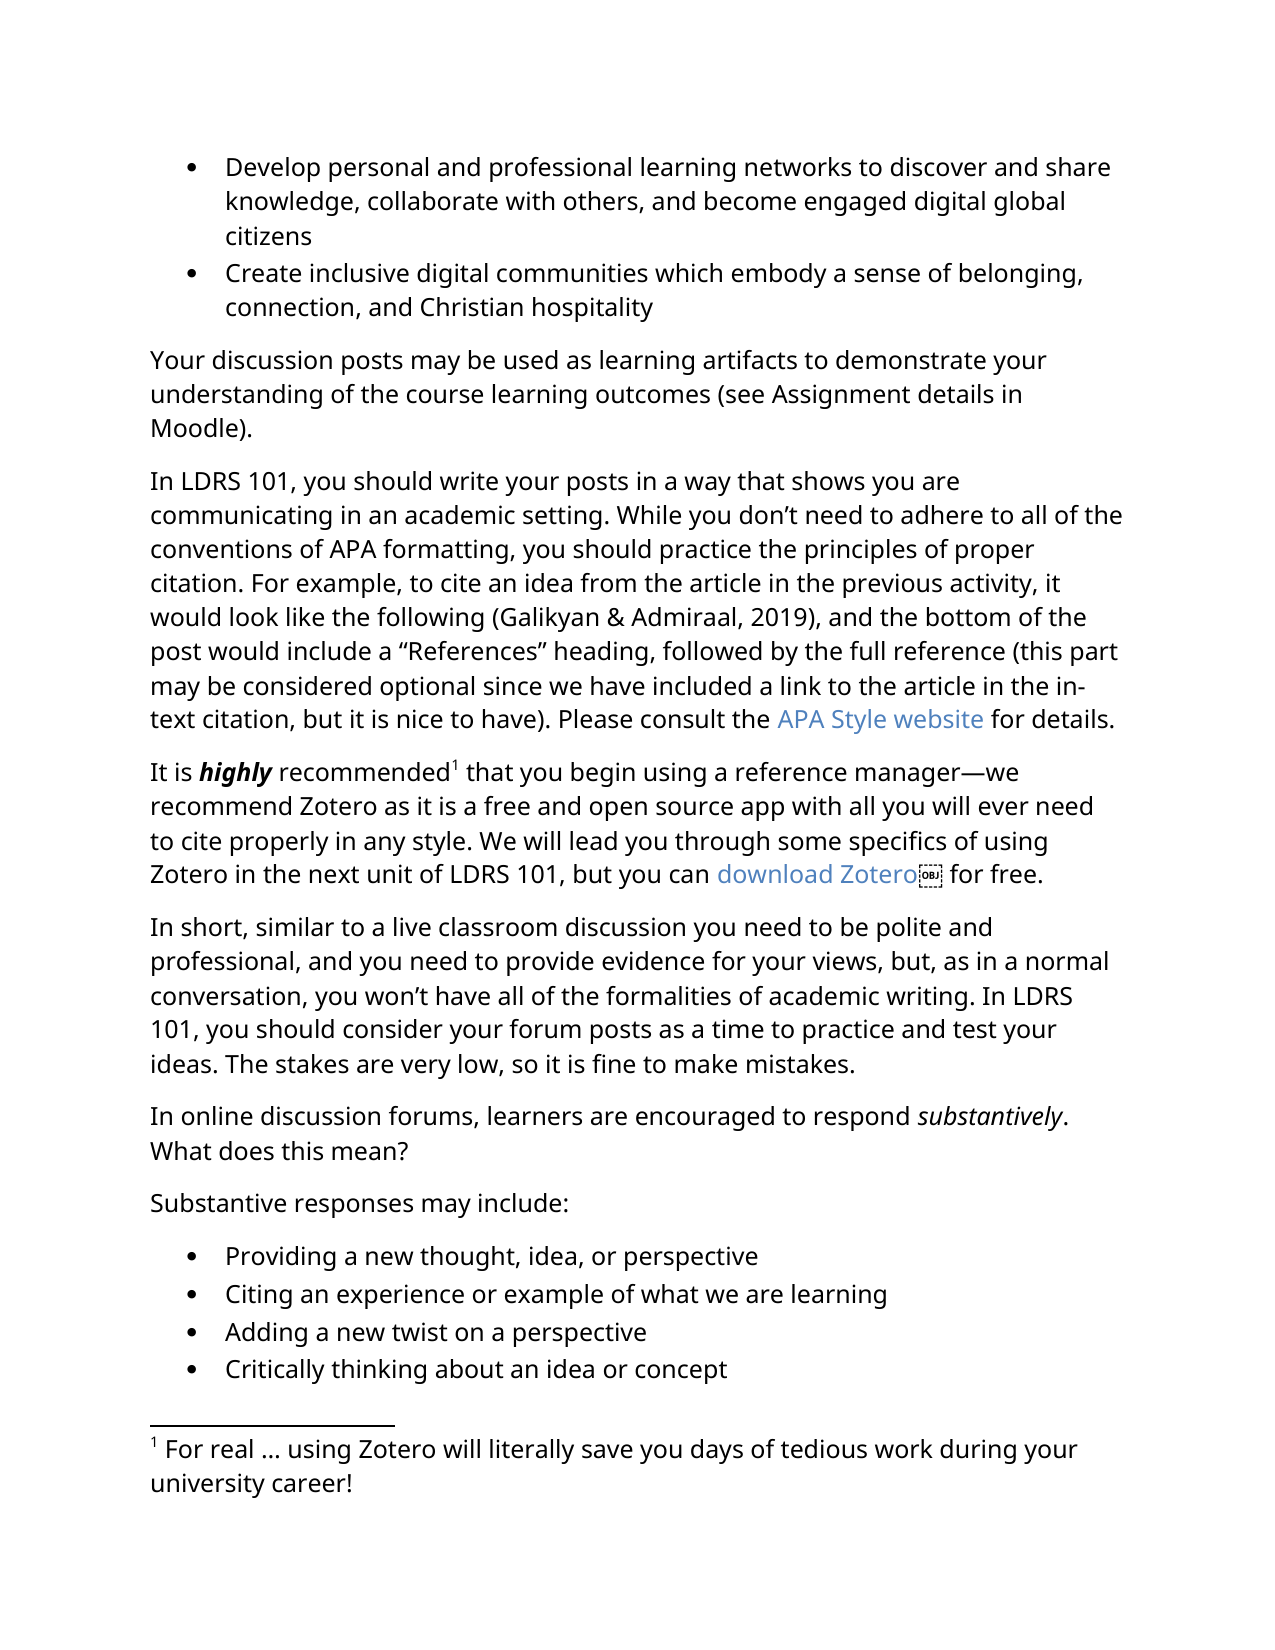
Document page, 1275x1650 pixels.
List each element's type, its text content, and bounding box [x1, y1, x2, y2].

text In short, similar to a live classroom discussion you need to be polite and professional, and you need to provide evidence for your views, but, as in a normal conversation, you won’t have all of the formalities of academic writing. In LDRS 101, you should consider your forum posts as a time to practice and test your ideas. The stakes are very low, so it is fine to make mistakes. [150, 910, 1125, 1080]
text It is highly recommended that you begin using a reference manager—we recommend Zotero as it is a free and open source app with all you will ever need to cite properly in any style. We will lead you through some specifics of using Zotero in the next unit of LDRS 101, but you can download Zotero￼ for free. [150, 755, 1125, 891]
text In online discussion forums, learners are encouraged to respond substantively. What does this mean? [150, 1099, 1125, 1167]
list Develop personal and professional learning networks to discover and share knowledge, collaborate with others, and become engaged digital global citizens [187, 150, 1125, 252]
text Substantive responses may include: [150, 1186, 1125, 1220]
list Citing an experience or example of what we are learning [187, 1277, 1125, 1311]
list Critically thinking about an idea or concept [187, 1352, 1125, 1386]
list Create inclusive digital communities which embody a sense of belonging, connection, and Christian hospitality [187, 256, 1125, 324]
list Providing a new thought, idea, or perspective [187, 1239, 1125, 1273]
text Your discussion posts may be used as learning artifacts to demonstrate your understanding of the course learning outcomes (see Assignment details in Moodle). [150, 343, 1125, 445]
text In LDRS 101, you should write your posts in a way that shows you are communicating in an academic setting. While you don’t need to adhere to all of the conventions of APA formatting, you should practice the principles of proper citation. For example, to cite an idea from the article in the previous activity, it would look like the following (Galikyan & Admiraal, 2019), and the bottom of the post would include a “References” heading, followed by the full reference (this part may be considered optional since we have included a link to the article in the in-text citation, but it is nice to have). Please consult the APA Style website for details. [150, 464, 1125, 736]
list Adding a new twist on a perspective [187, 1314, 1125, 1348]
